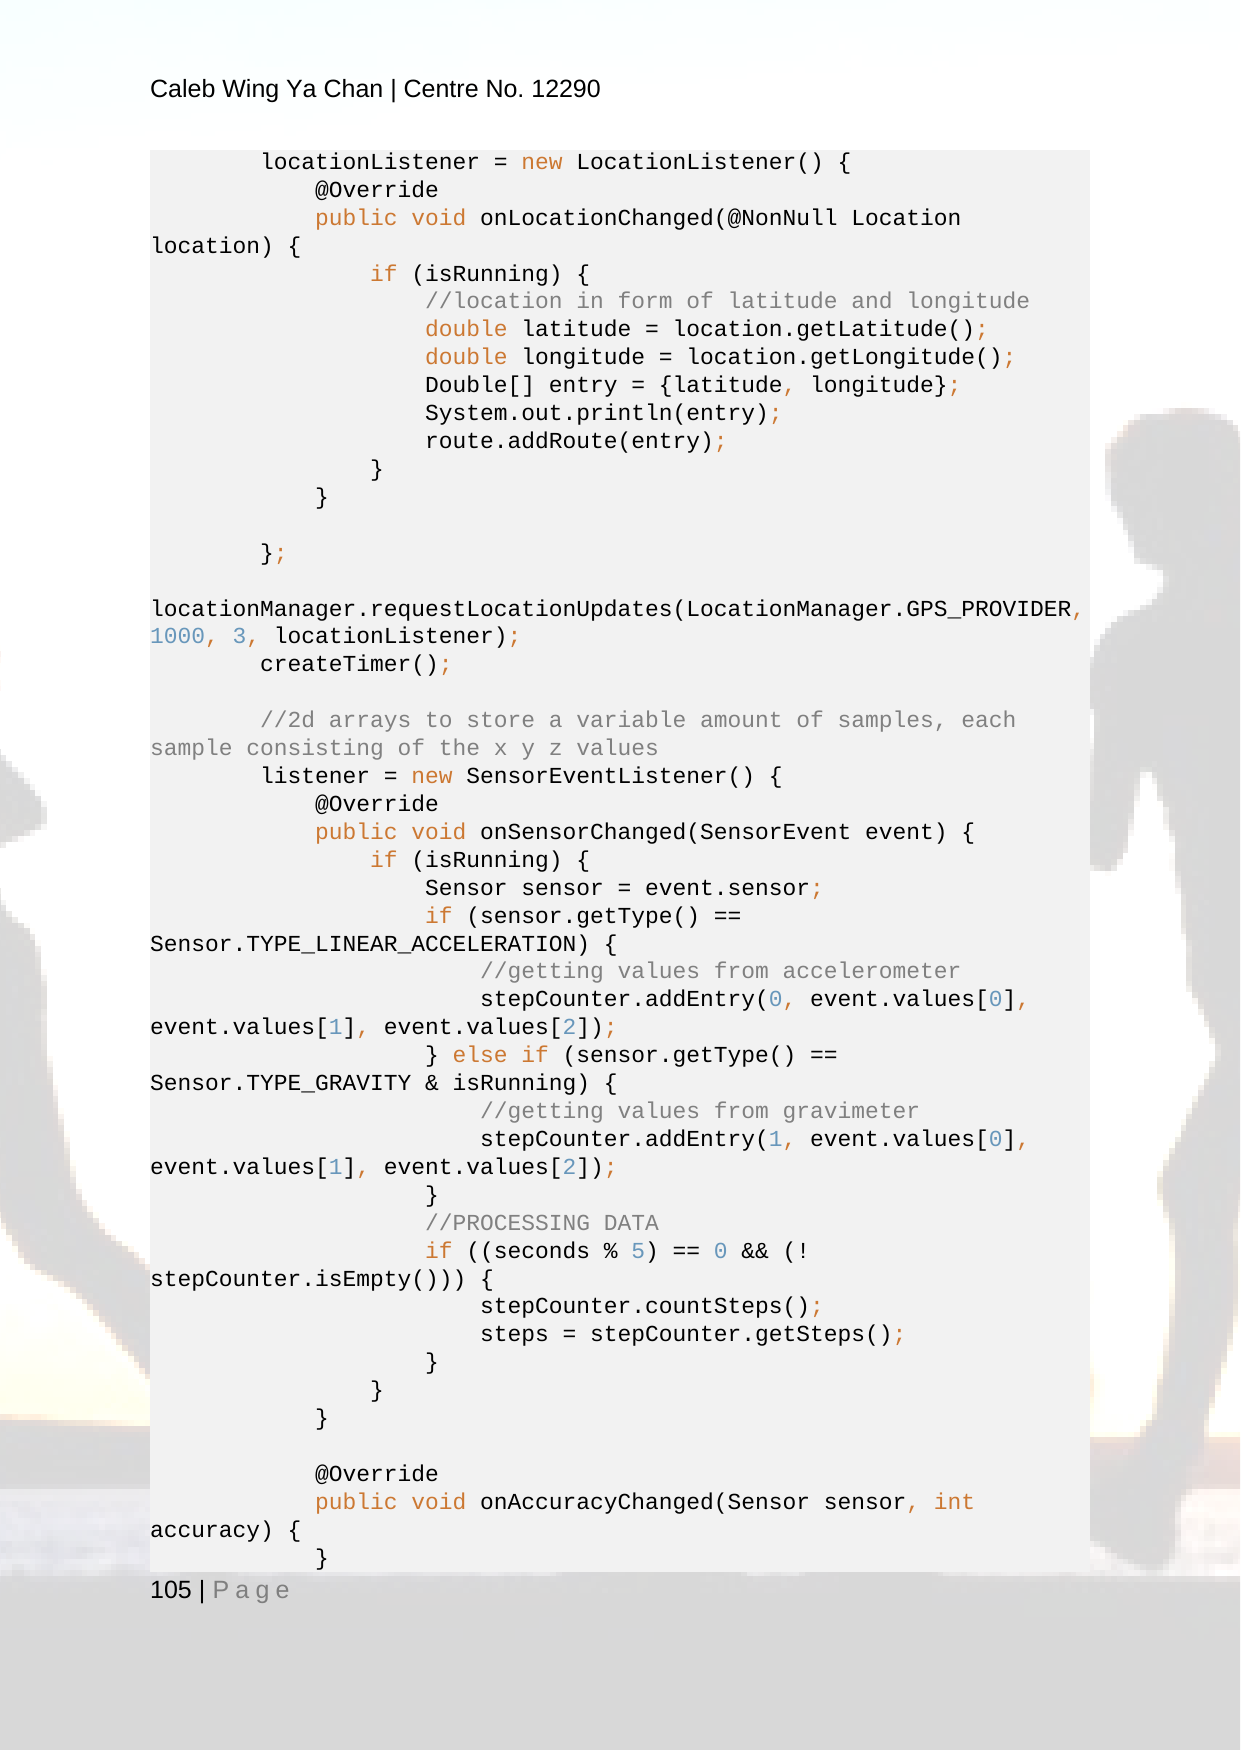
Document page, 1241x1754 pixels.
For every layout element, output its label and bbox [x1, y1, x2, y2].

text [150, 150, 1090, 1572]
